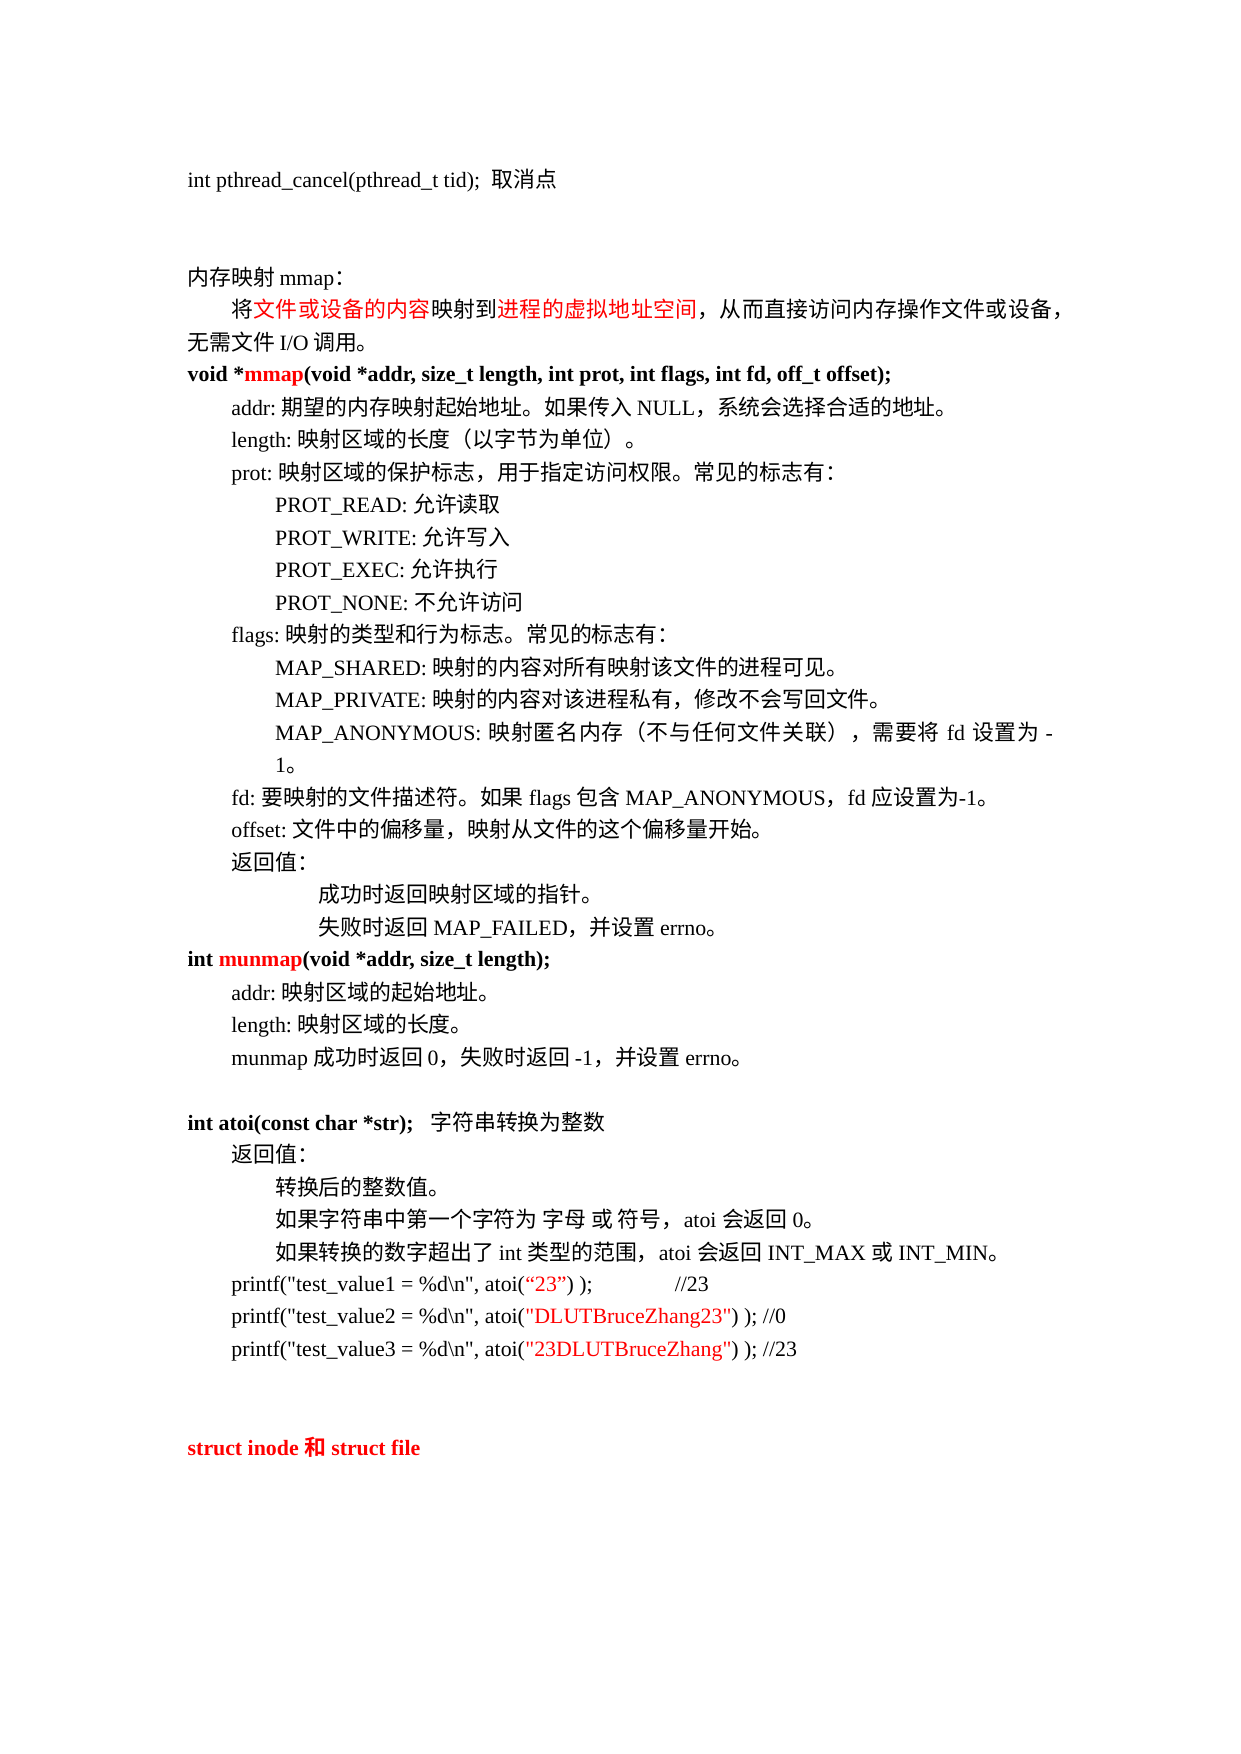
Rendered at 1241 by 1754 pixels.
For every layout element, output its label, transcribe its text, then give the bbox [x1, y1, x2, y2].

text 转换后的整数值。 [231, 1169, 1053, 1202]
text int pthread_cancel(pthread_t tid); 取消点 [187, 162, 1053, 194]
text prot: 映射区域的保护标志，用于指定访问权限。常见的标志有： [231, 454, 1053, 487]
text 如果字符串中第一个字符为 字母 或 符号，atoi 会返回 0。 [231, 1202, 1053, 1234]
text MAP_PRIVATE: 映射的内容对该进程私有，修改不会写回文件。 [275, 682, 1053, 714]
text printf("test_value1 = %d\n", atoi(“23”) ); //23 [187, 1267, 1053, 1299]
text 成功时返回映射区域的指针。 [275, 877, 1053, 909]
text offset: 文件中的偏移量，映射从文件的这个偏移量开始。 [231, 812, 1053, 844]
text PROT_NONE: 不允许访问 [275, 584, 1053, 617]
text length: 映射区域的长度。 [231, 1007, 1053, 1039]
text MAP_ANONYMOUS: 映射匿名内存（不与任何文件关联），需要将 fd 设置为 -1。 [275, 714, 1053, 779]
text PROT_EXEC: 允许执行 [275, 552, 1053, 584]
text PROT_READ: 允许读取 [275, 487, 1053, 519]
text struct inode 和 struct file [187, 1429, 1053, 1462]
text 返回值： [231, 844, 1053, 877]
text flags: 映射的类型和行为标志。常见的标志有： [231, 617, 1053, 649]
text PROT_WRITE: 允许写入 [275, 519, 1053, 552]
text 内存映射mmap： [187, 259, 1053, 292]
text int munmap(void *addr, size_t length); [187, 942, 1053, 974]
text fd: 要映射的文件描述符。如果 flags 包含 MAP_ANONYMOUS，fd 应设置为-1。 [231, 779, 1053, 812]
text 失败时返回 MAP_FAILED，并设置 errno。 [275, 909, 1053, 942]
text addr: 期望的内存映射起始地址。如果传入 NULL，系统会选择合适的地址。 [231, 389, 1053, 422]
text printf("test_value2 = %d\n", atoi("DLUTBruceZhang23") ); //0 [187, 1299, 1053, 1332]
text munmap 成功时返回 0，失败时返回 -1，并设置 errno。 [231, 1039, 1053, 1072]
text length: 映射区域的长度（以字节为单位）。 [231, 422, 1053, 454]
text void *mmap(void *addr, size_t length, int prot, int flags, int fd, off_t offset); [187, 357, 1053, 389]
text int atoi(const char *str); 字符串转换为整数 [187, 1104, 1053, 1137]
text 将文件或设备的内容映射到进程的虚拟地址空间，从而直接访问内存操作文件或设备，无需文件I/O调用。 [187, 292, 1053, 357]
text addr: 映射区域的起始地址。 [231, 974, 1053, 1007]
text 返回值： [187, 1137, 1053, 1169]
text MAP_SHARED: 映射的内容对所有映射该文件的进程可见。 [275, 649, 1053, 682]
text 如果转换的数字超出了 int 类型的范围，atoi 会返回 INT_MAX 或 INT_MIN。 [231, 1234, 1053, 1267]
text printf("test_value3 = %d\n", atoi("23DLUTBruceZhang") ); //23 [187, 1332, 1053, 1364]
